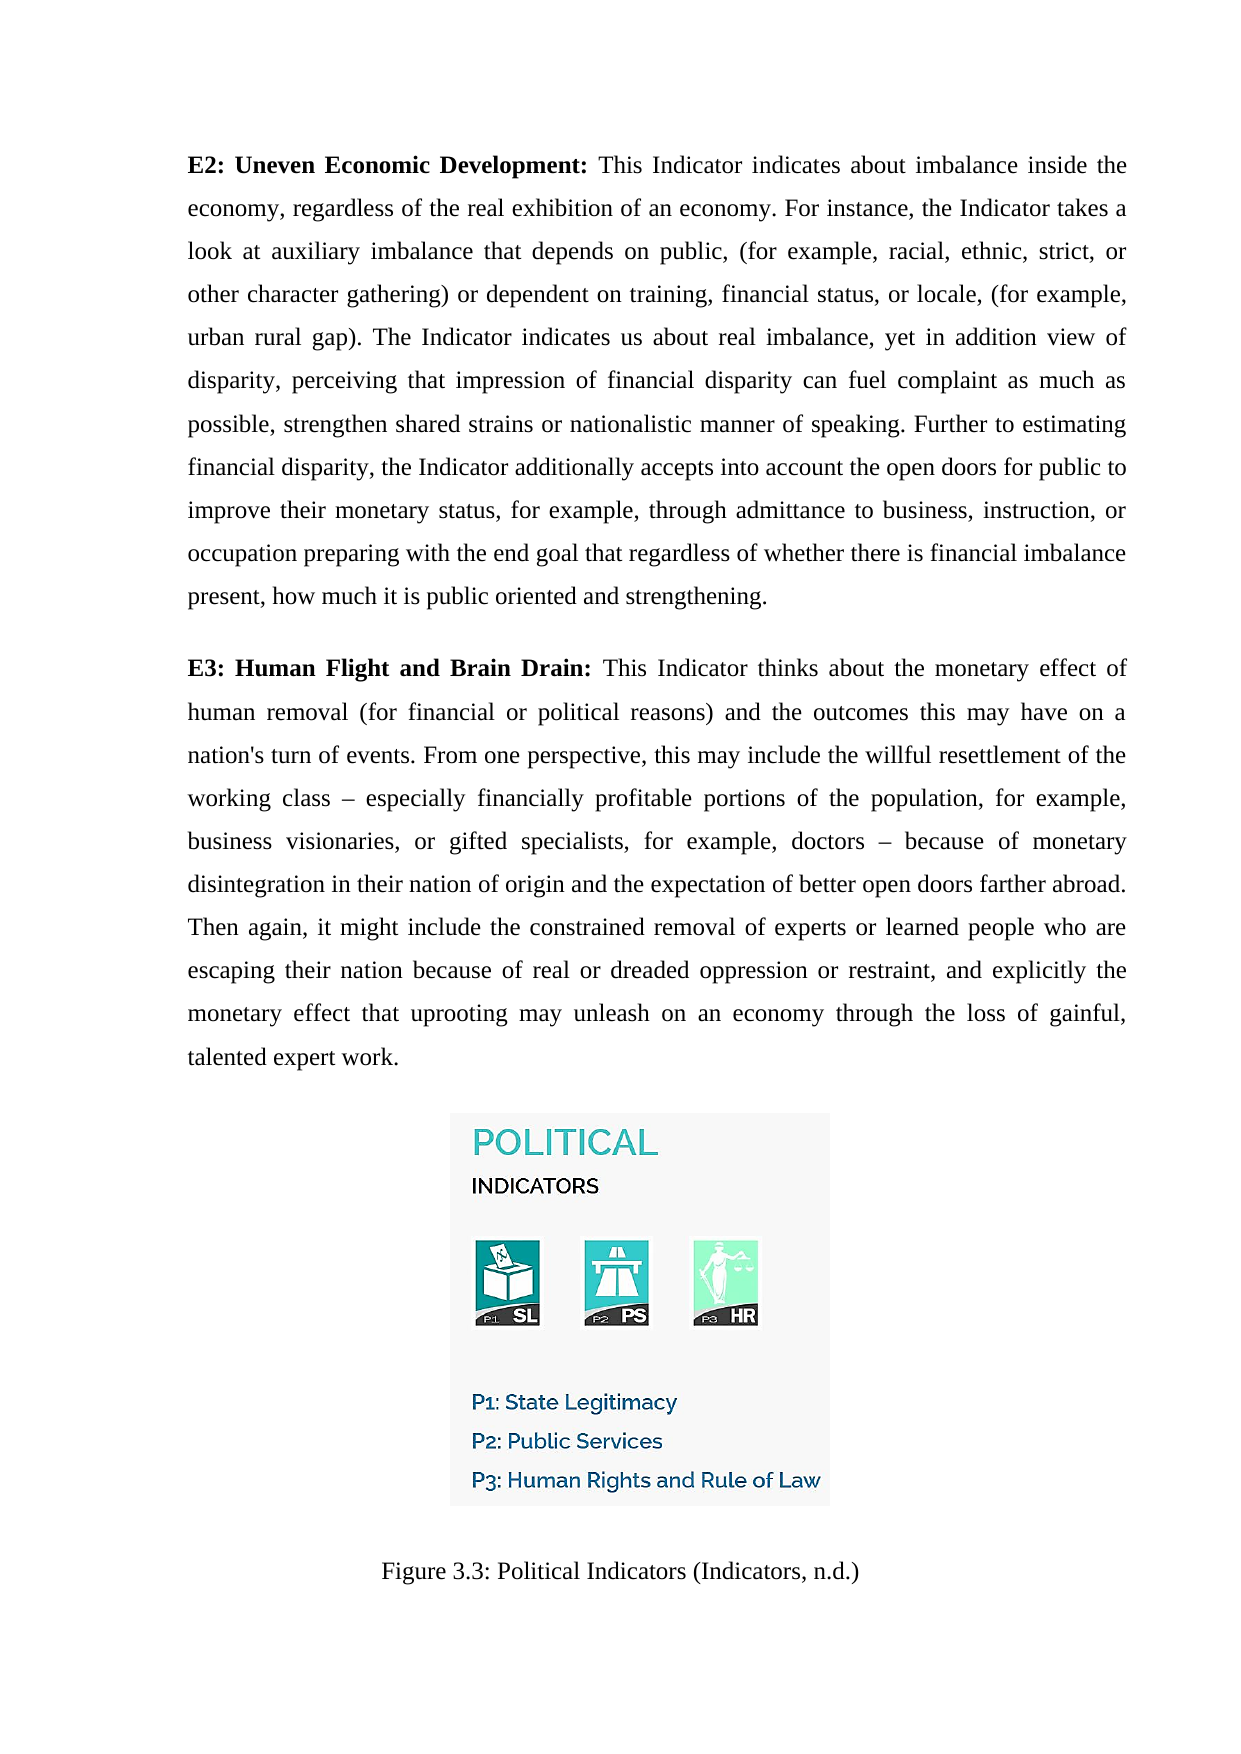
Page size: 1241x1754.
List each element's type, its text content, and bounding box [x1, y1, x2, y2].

subtitle E3: Human Flight and Brain Drain: This Indicator thinks about the monetary effect of human removal (for financial or political reasons) and the outcomes this may have on a nation's turn of events. From one perspective, this may include the willful resettlement of the working class – especially financially profitable portions of the population, for example, business visionaries, or gifted specialists, for example, doctors – because of monetary disintegration in their nation of origin and the expectation of better open doors farther abroad. Then again, it might include the constrained removal of experts or learned people who are escaping their nation because of real or dreaded oppression or restraint, and explicitly the monetary effect that uprooting may unleash on an economy through the loss of gainful, talented expert work. [187, 653, 1128, 1070]
subtitle Figure 3.3: Political Indicators (Indicators, n.d.) [150, 1556, 1090, 1585]
subtitle E2: Uneven Economic Development: This Indicator indicates about imbalance inside the economy, regardless of the real exhibition of an economy. For instance, the Indicator takes a look at auxiliary imbalance that depends on public, (for example, racial, ethnic, strict, or other character gathering) or dependent on training, financial status, or locale, (for example, urban rural gap). The Indicator indicates us about real imbalance, yet in addition view of disparity, perceiving that impression of financial disparity can fuel complaint as much as possible, strengthen shared strains or nationalistic manner of speaking. Further to estimating financial disparity, the Indicator additionally accepts into account the open doors for public to improve their monetary status, for example, through admittance to business, instruction, or occupation preparing with the end goal that regardless of whether there is financial imbalance present, how much it is public oriented and strengthening. [150, 150, 1090, 610]
picture [450, 1113, 830, 1506]
